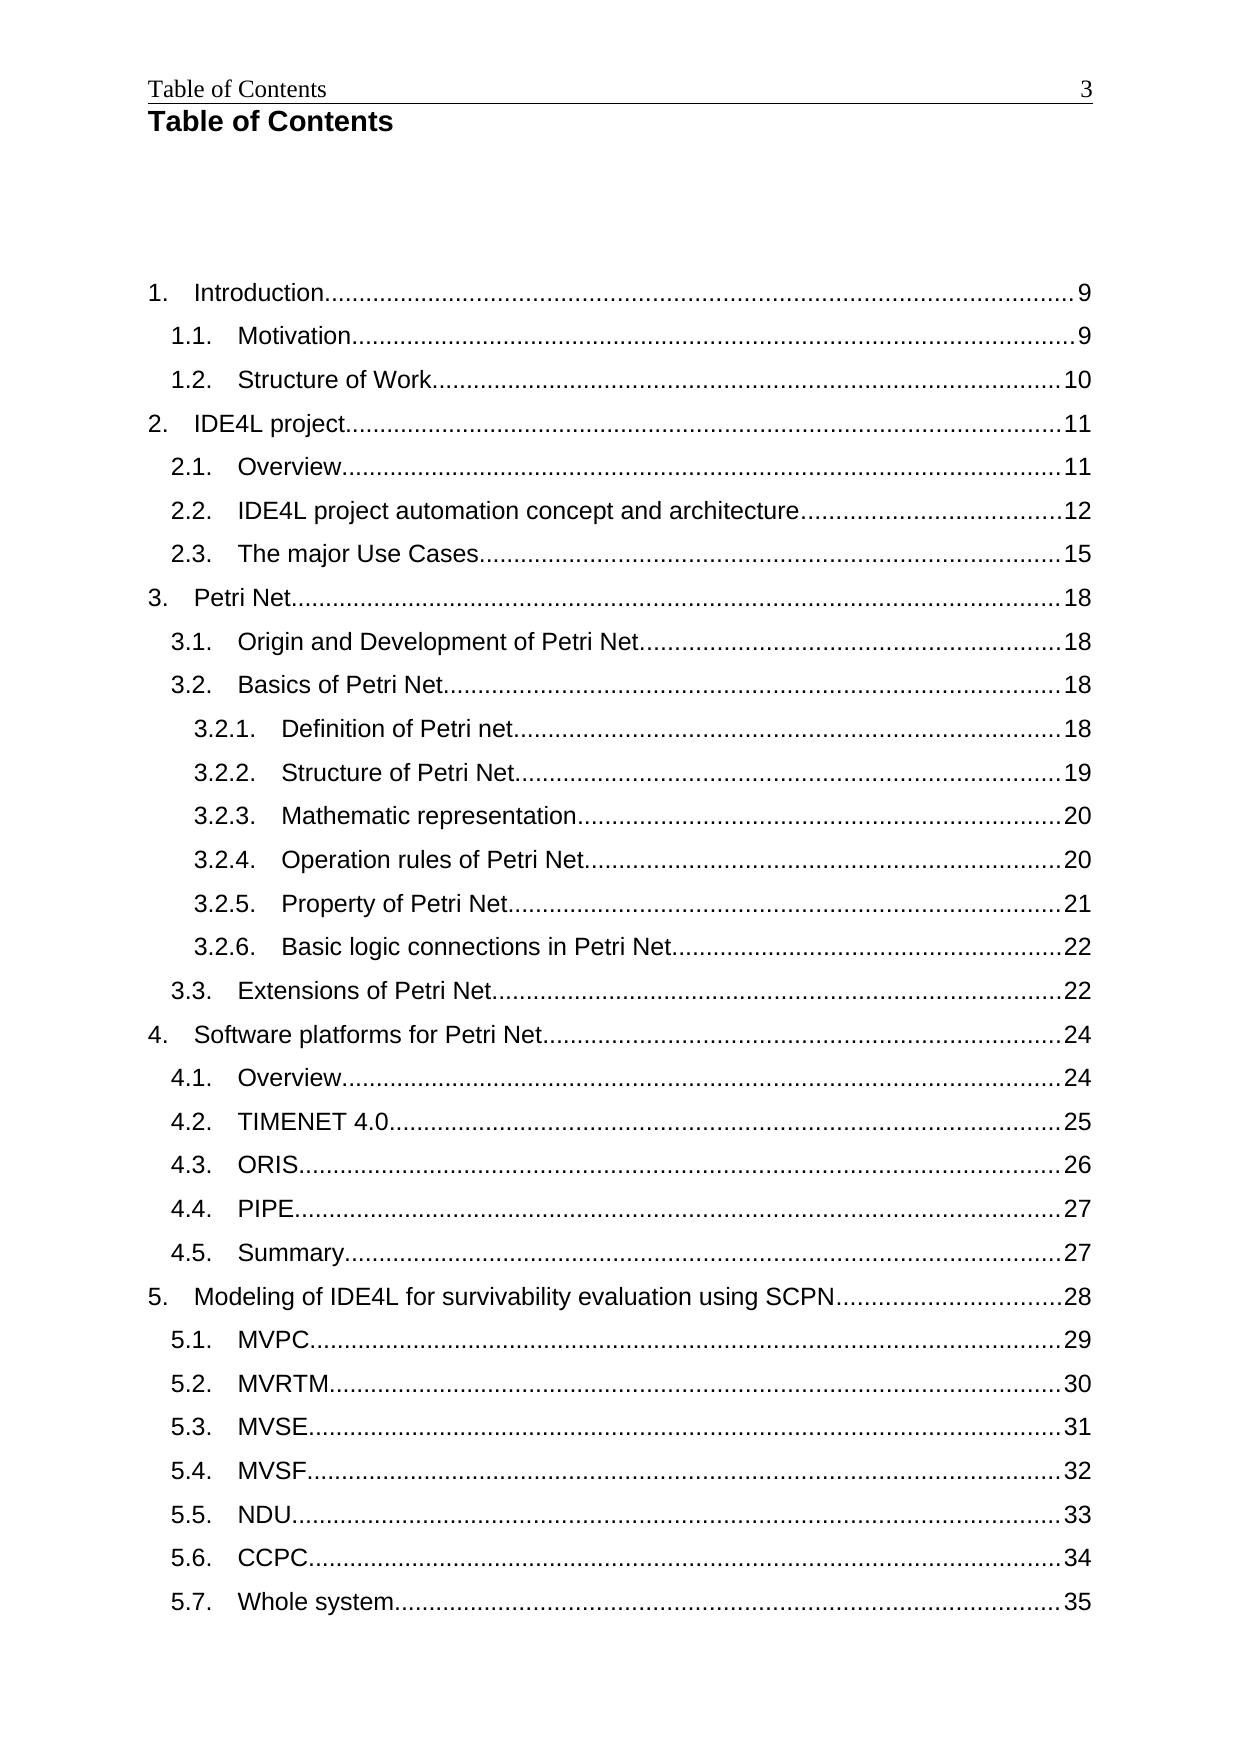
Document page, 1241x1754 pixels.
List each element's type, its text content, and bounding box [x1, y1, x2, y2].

text 1. Introduction 9 [148, 278, 1093, 306]
text 3.2.1. Definition of Petri net 18 [193, 714, 1093, 743]
text 4.3. ORIS 26 [171, 1151, 1093, 1179]
text 5.2. MVRTM 30 [171, 1369, 1093, 1397]
text 5.7. Whole system 35 [171, 1587, 1093, 1616]
text 3.2.6. Basic logic connections in Petri Net 22 [193, 932, 1093, 961]
text 3. Petri Net 18 [148, 583, 1093, 612]
text 1.2. Structure of Work 10 [171, 365, 1093, 394]
text 3.2.3. Mathematic representation 20 [193, 801, 1093, 830]
text 3.1. Origin and Development of Petri Net 18 [171, 627, 1093, 656]
text 5.3. MVSE 31 [171, 1412, 1093, 1441]
text Table of Contents [148, 104, 1093, 138]
text 5.5. NDU 33 [171, 1500, 1093, 1528]
text 4. Software platforms for Petri Net 24 [148, 1019, 1093, 1048]
text 5.4. MVSF 32 [171, 1456, 1093, 1485]
text 2.2. IDE4L project automation concept and architecture 12 [171, 496, 1093, 524]
text 4.2. TIMENET 4.0 25 [171, 1107, 1093, 1136]
text 3.2.2. Structure of Petri Net 19 [193, 758, 1093, 786]
text 3.3. Extensions of Petri Net 22 [171, 976, 1093, 1005]
text 5.6. CCPC 34 [171, 1543, 1093, 1572]
text 5.1. MVPC 29 [171, 1325, 1093, 1354]
text 3.2.4. Operation rules of Petri Net 20 [193, 845, 1093, 874]
text 2. IDE4L project 11 [148, 408, 1093, 437]
text 4.5. Summary 27 [171, 1238, 1093, 1267]
text 4.1. Overview 24 [171, 1063, 1093, 1092]
text 2.3. The major Use Cases 15 [171, 539, 1093, 568]
text 2.1. Overview 11 [171, 452, 1093, 481]
text 5. Modeling of IDE4L for survivability evaluation using SCPN 28 [148, 1281, 1093, 1310]
text 4.4. PIPE 27 [171, 1194, 1093, 1223]
text 3.2.5. Property of Petri Net 21 [193, 889, 1093, 917]
text 3.2. Basics of Petri Net 18 [171, 670, 1093, 699]
text 1.1. Motivation 9 [171, 321, 1093, 350]
